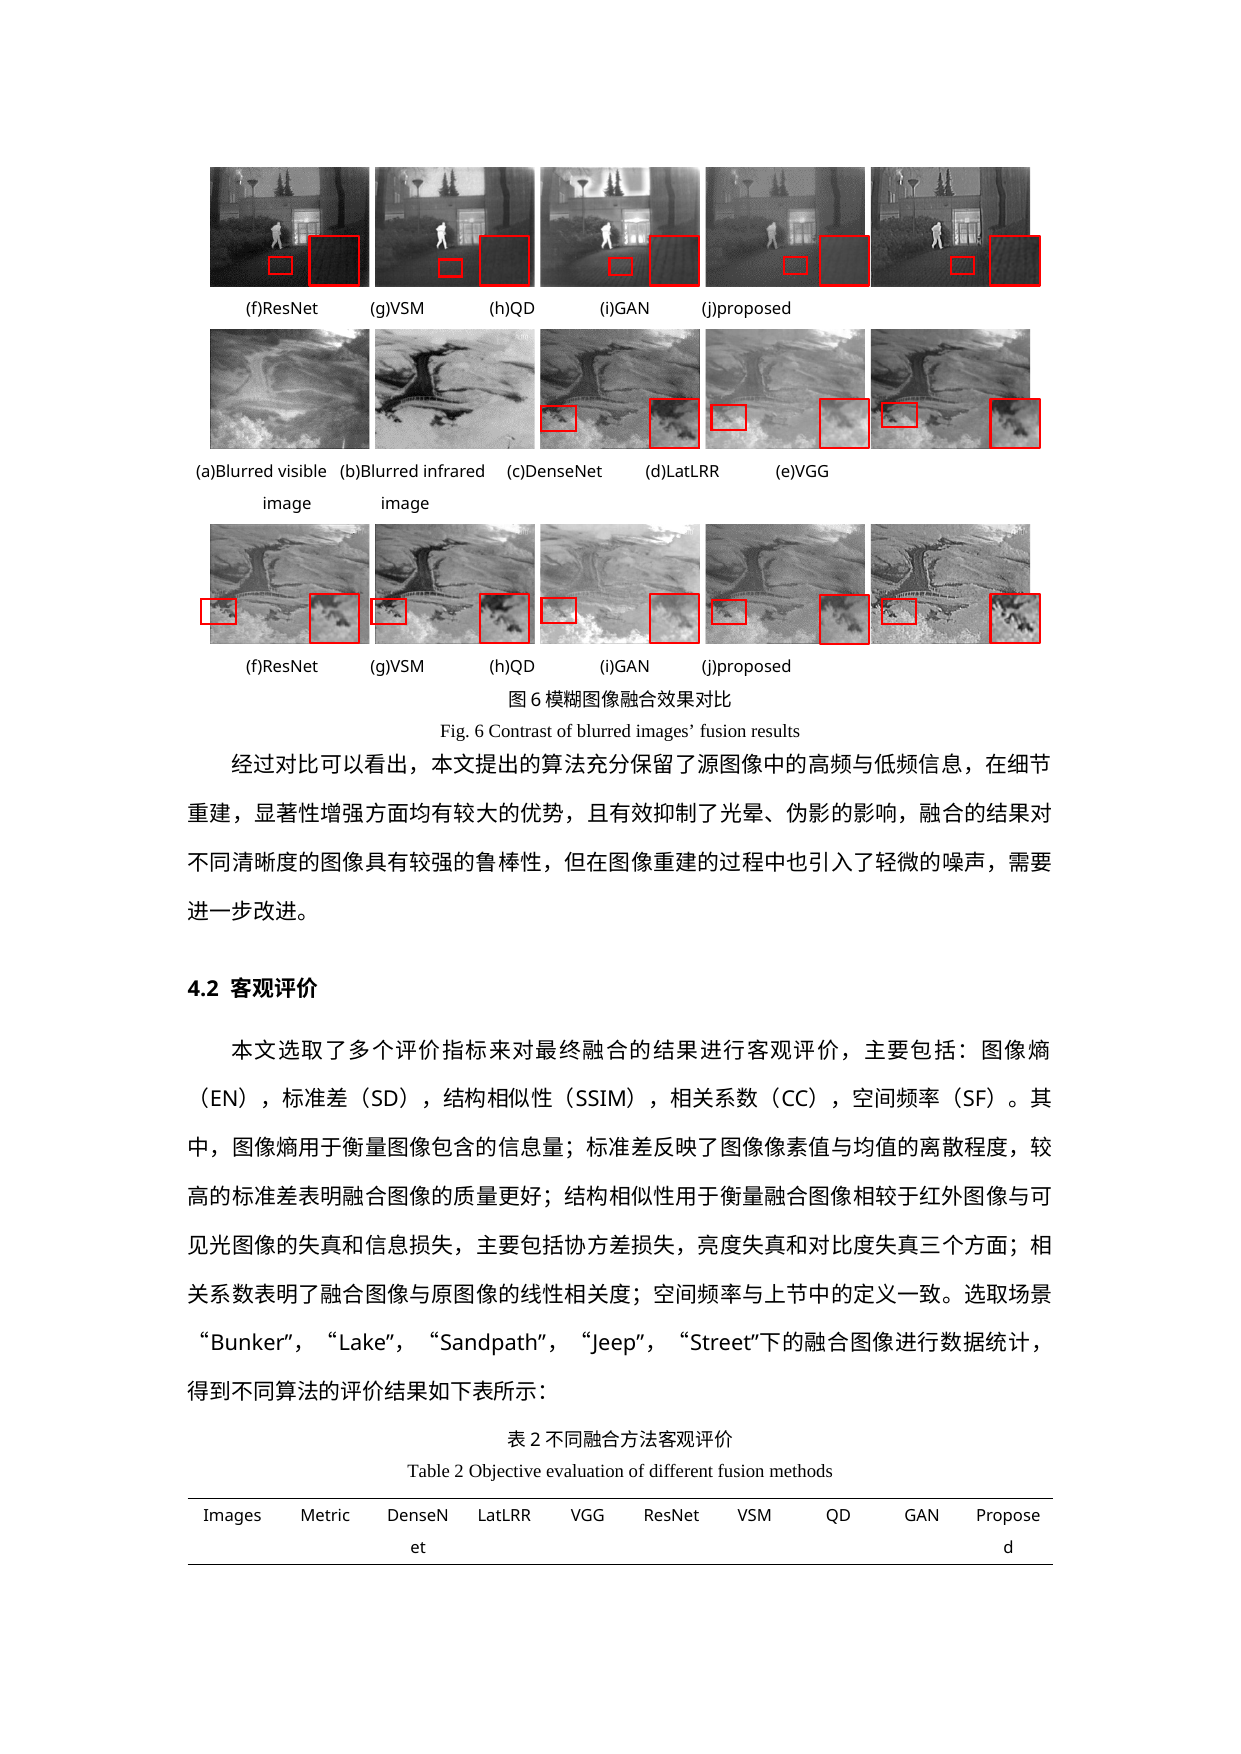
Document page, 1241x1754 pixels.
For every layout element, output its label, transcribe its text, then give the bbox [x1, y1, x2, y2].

picture [821, 237, 868, 284]
table_header Images [188, 1499, 277, 1564]
table_header Proposed [964, 1499, 1053, 1564]
picture [542, 407, 575, 430]
picture [540, 167, 700, 287]
picture [210, 329, 370, 449]
picture [543, 599, 575, 622]
picture [821, 400, 868, 447]
picture [821, 596, 868, 643]
picture [210, 167, 370, 287]
picture [540, 329, 700, 449]
picture [651, 595, 698, 642]
text 4.2 客观评价 [187, 971, 1053, 1003]
text 图6模糊图像融合效果对比 [187, 682, 1053, 714]
picture [705, 329, 865, 449]
picture [651, 400, 698, 447]
text 经过对比可以看出，本文提出的算法充分保留了源图像中的高频与低频信息，在细节重建，显著性增强方面均有较大的优势，且有效抑制了光晕、伪影的影响，融合的结果对不同清晰度的图像具有较强的鲁棒性，但在图像重建的过程中也引入了轻微的噪声，需要进一步改进。 [187, 747, 1053, 926]
text (a)Blurred visible (b)Blurred infrared (c)DenseNet (d)LatLRR (e)VGG [187, 454, 1053, 487]
picture [481, 595, 528, 642]
picture [705, 167, 865, 287]
picture [375, 524, 535, 644]
table_header QD [796, 1499, 880, 1564]
picture [705, 524, 865, 644]
text Table 2 Objective evaluation of different fusion methods [187, 1454, 1053, 1487]
text image image [187, 487, 1053, 519]
text (f)ResNet (g)VSM (h)QD (i)GAN (j)proposed [187, 292, 1053, 324]
picture [375, 600, 405, 623]
picture [311, 237, 358, 284]
text 表2 不同融合方法客观评价 [187, 1422, 1053, 1454]
table_header VGG [546, 1499, 629, 1564]
text (f)ResNet (g)VSM (h)QD (i)GAN (j)proposed [187, 649, 1053, 682]
picture [481, 237, 528, 284]
table_header Metric [277, 1499, 373, 1564]
picture [870, 524, 1031, 644]
picture [651, 237, 698, 284]
picture [311, 595, 358, 642]
table_header ResNet [629, 1499, 713, 1564]
picture [210, 600, 235, 623]
table_header DenseNet [373, 1499, 462, 1564]
picture [210, 524, 370, 644]
picture [992, 595, 1039, 642]
table_header VSM [713, 1499, 796, 1564]
picture [992, 400, 1039, 447]
picture [870, 329, 1031, 449]
picture [991, 237, 1039, 284]
picture [375, 329, 535, 449]
picture [375, 167, 535, 287]
picture [540, 524, 700, 644]
table_header GAN [880, 1499, 963, 1564]
table_header LatLRR [462, 1499, 546, 1564]
picture [870, 167, 1031, 287]
text Fig. 6 Contrast of blurred images’ fusion results [187, 714, 1053, 747]
text 本文选取了多个评价指标来对最终融合的结果进行客观评价，主要包括：图像熵（EN），标准差（SD），结构相似性（SSIM），相关系数（CC），空间频率（SF）。其中，图像熵用于衡量图像包含的信息量；标准差反映了图像像素值与均值的离散程度，较高的标准差表明融合图像的质量更好；结构相似性用于衡量融合图像相较于红外图像与可见光图像的失真和信息损失，主要包括协方差损失，亮度失真和对比度失真三个方面；相关系数表明了融合图像与原图像的线性相关度；空间频率与上节中的定义一致。选取场景“Bunker”，“Lake”，“Sandpath”，“Jeep”，“Street”下的融合图像进行数据统计，得到不同算法的评价结果如下表所示： [187, 1032, 1053, 1406]
